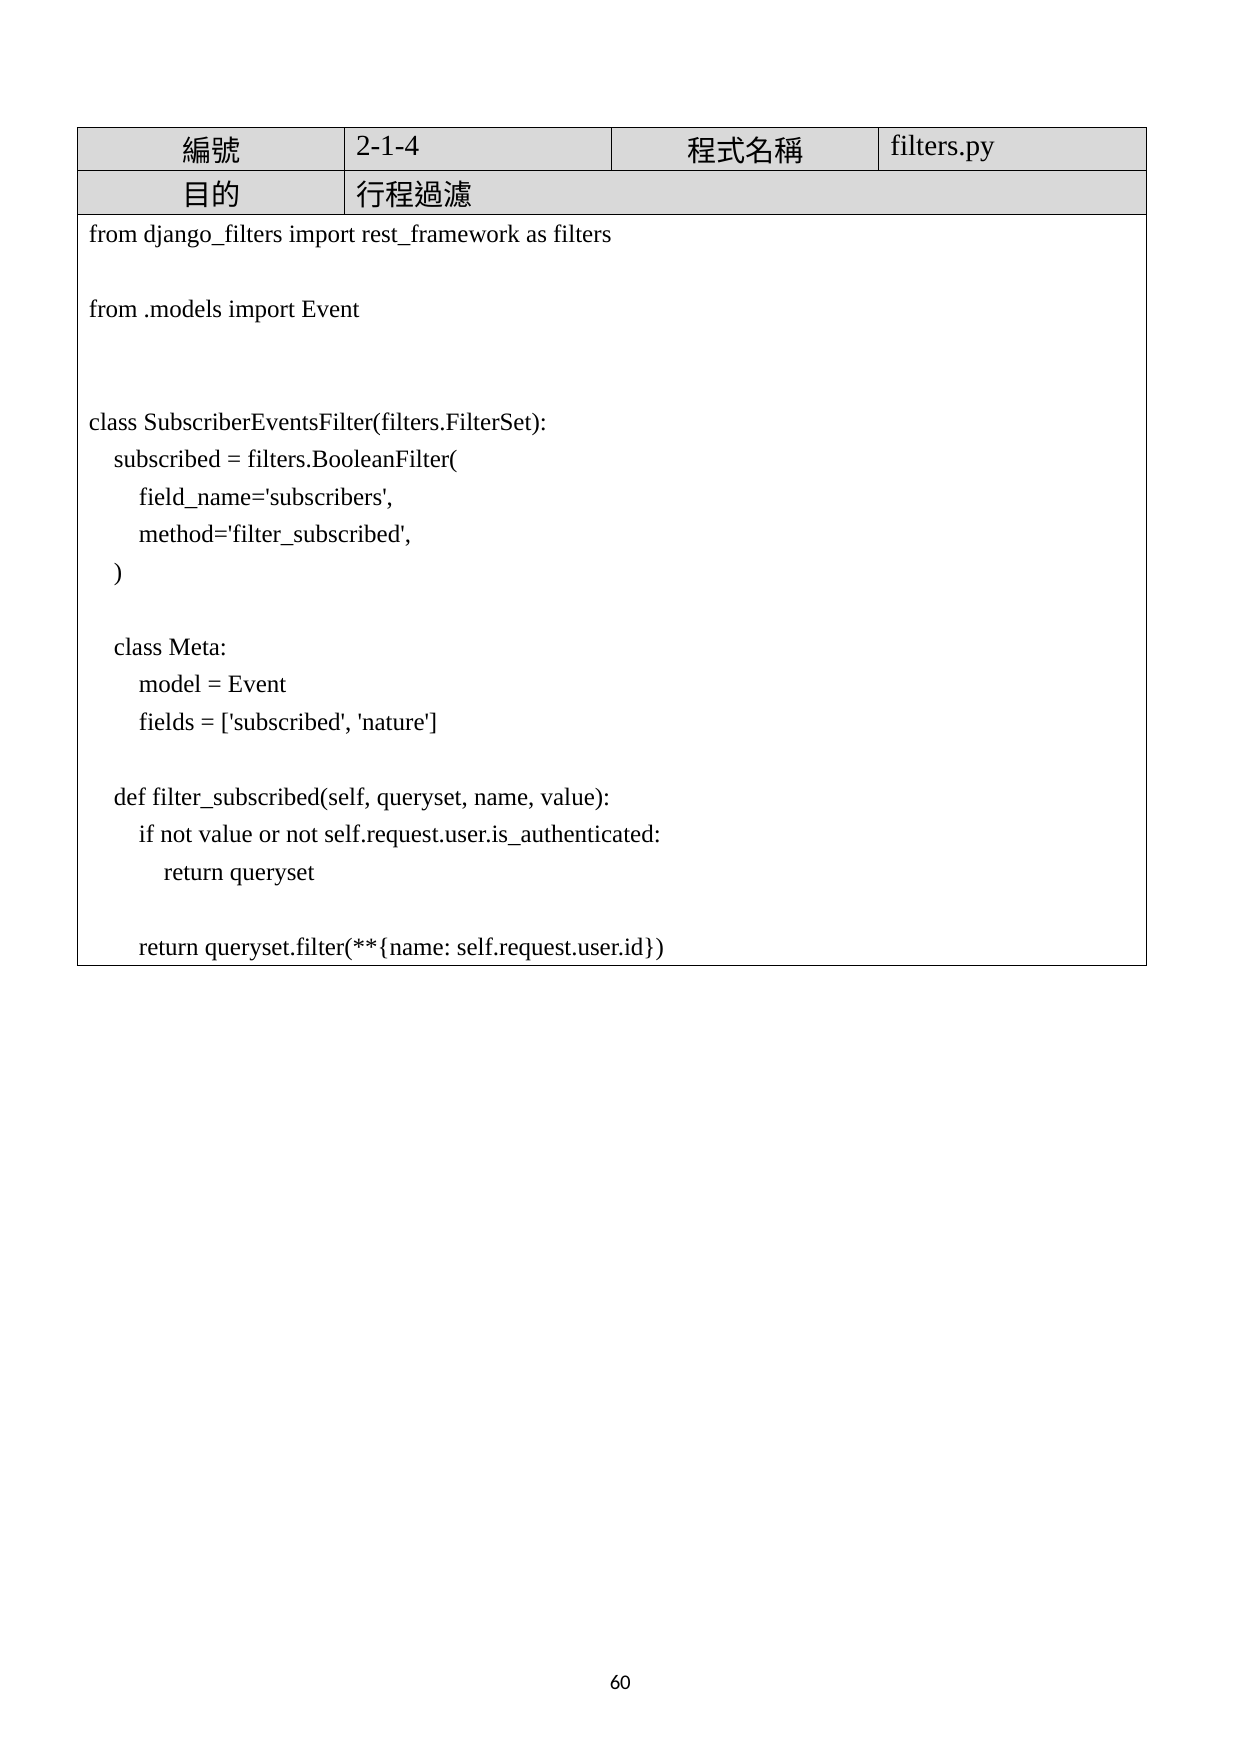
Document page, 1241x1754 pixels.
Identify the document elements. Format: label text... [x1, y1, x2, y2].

table_header 編號 [78, 128, 344, 170]
table_cell 行程過濾 [345, 171, 1146, 214]
table_cell from django_filters import rest_framework as filters from .models import Event class SubscriberEventsFilter(filters.FilterSet): subscribed = filters.BooleanFilter( field_name='subscribers', method='filter_subscribed', ) class Meta: model = Event fields = ['subscribed', 'nature'] def filter_subscribed(self, queryset, name, value): if not value or not self.request.user.is_authenticated: return queryset return queryset.filter(**{name: self.request.user.id}) [78, 215, 1146, 965]
table_cell 目的 [78, 171, 344, 214]
table_header 程式名稱 [612, 128, 878, 170]
table_header filters.py [879, 128, 1146, 170]
table_header 2-1-4 [345, 128, 611, 170]
